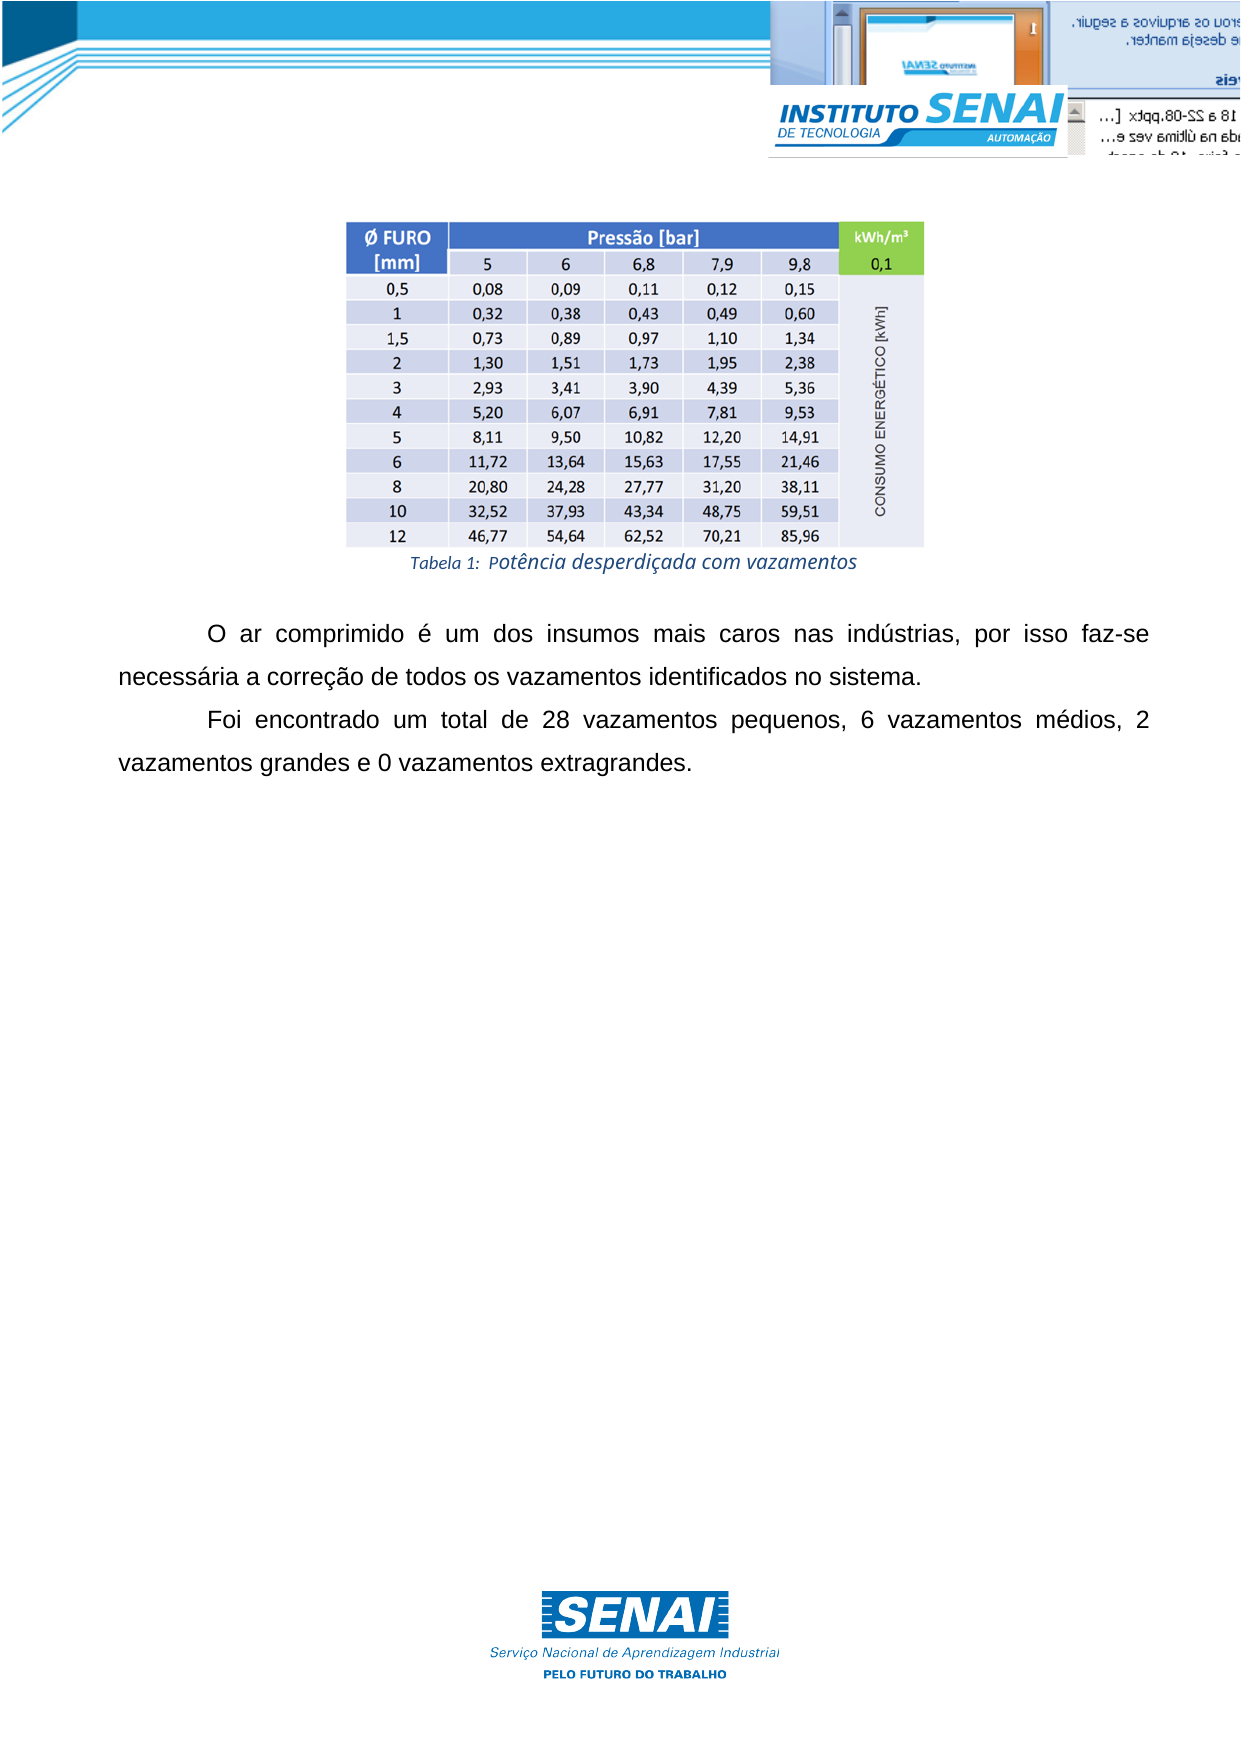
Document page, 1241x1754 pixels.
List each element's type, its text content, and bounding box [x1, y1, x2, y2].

text Tabela 1: Potência desperdiçada com vazamentos [118, 547, 1152, 576]
picture [345, 221, 925, 548]
text O ar comprimido é um dos insumos mais caros nas indústrias, por isso faz-se necessária a correção de todos os vazamentos identificados no sistema. [118, 619, 1152, 691]
picture [2, 1, 1241, 158]
text Foi encontrado um total de 28 vazamentos pequenos, 6 vazamentos médios, 2 vazamentos grandes e 0 vazamentos extragrandes. [118, 705, 1152, 777]
picture [490, 1591, 779, 1679]
